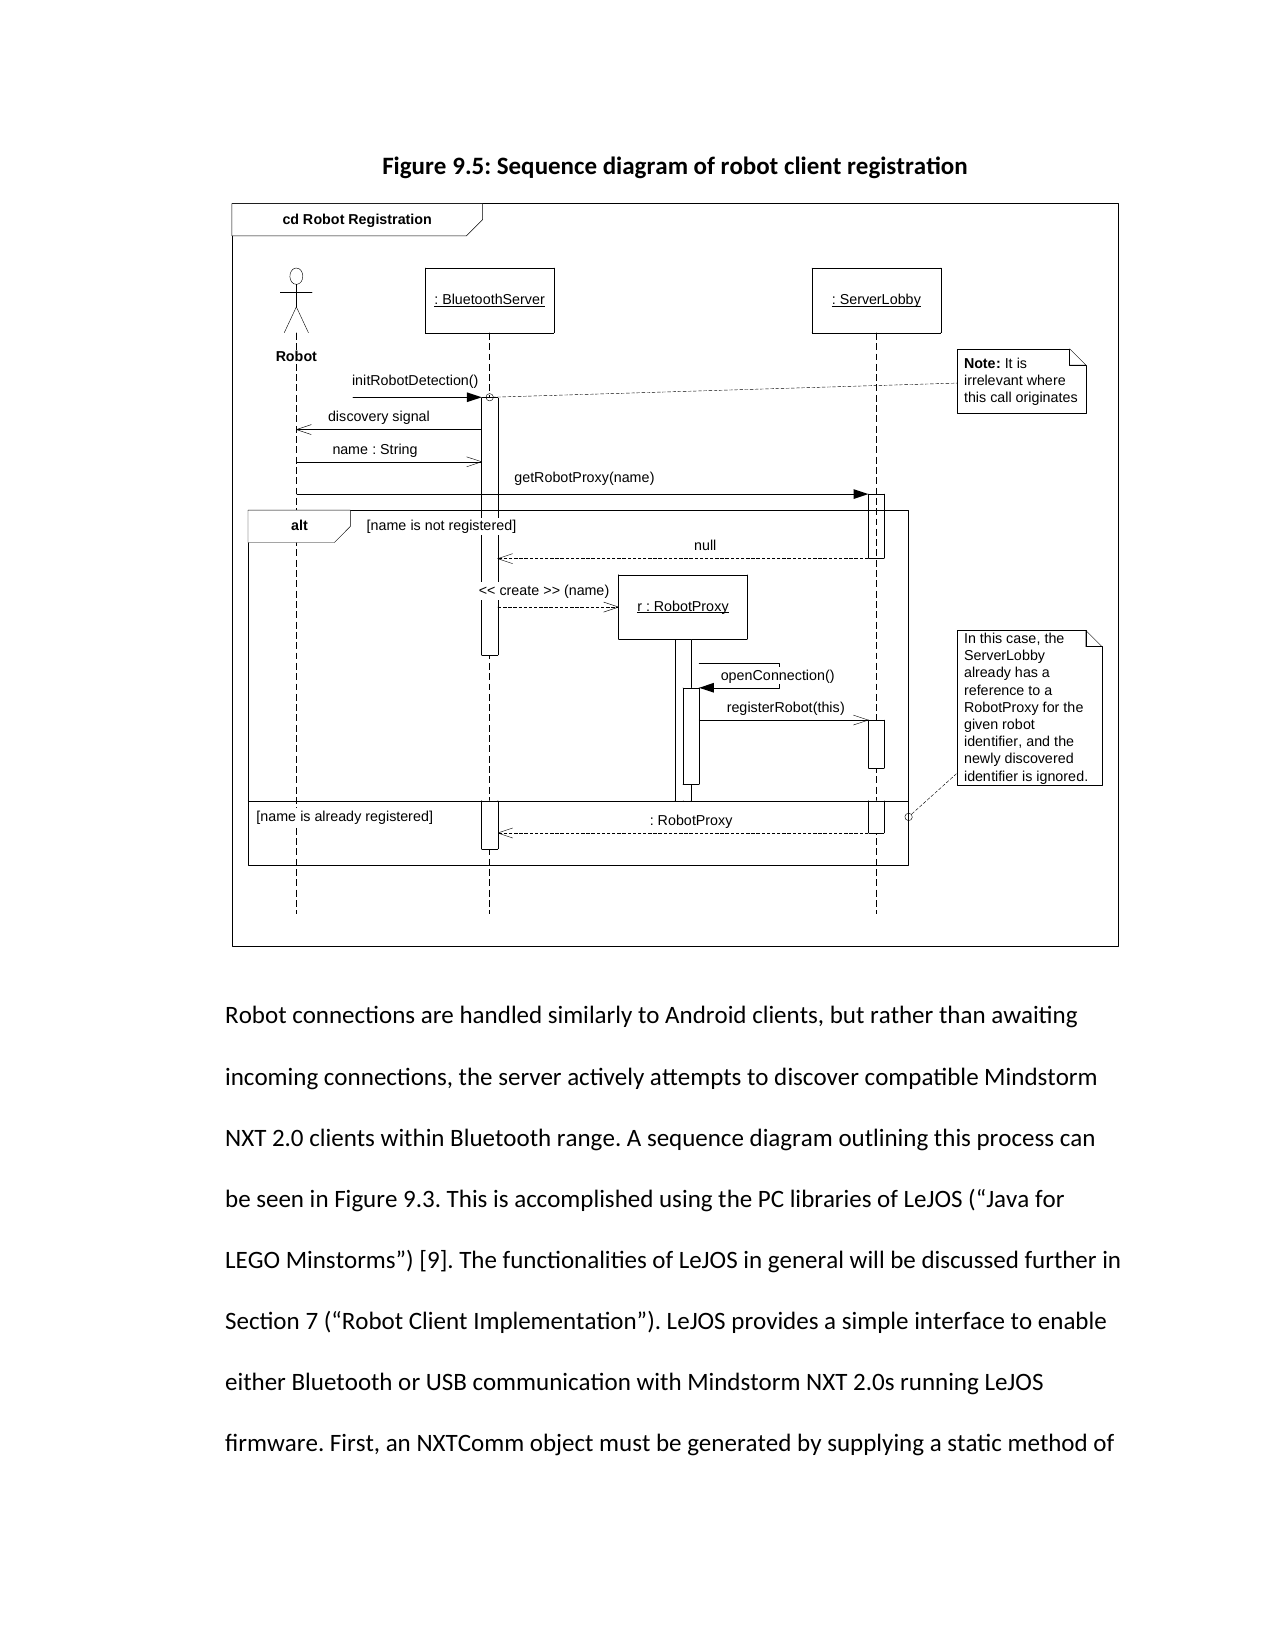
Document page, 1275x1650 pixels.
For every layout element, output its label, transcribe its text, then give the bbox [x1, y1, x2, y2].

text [225, 1000, 1125, 1457]
